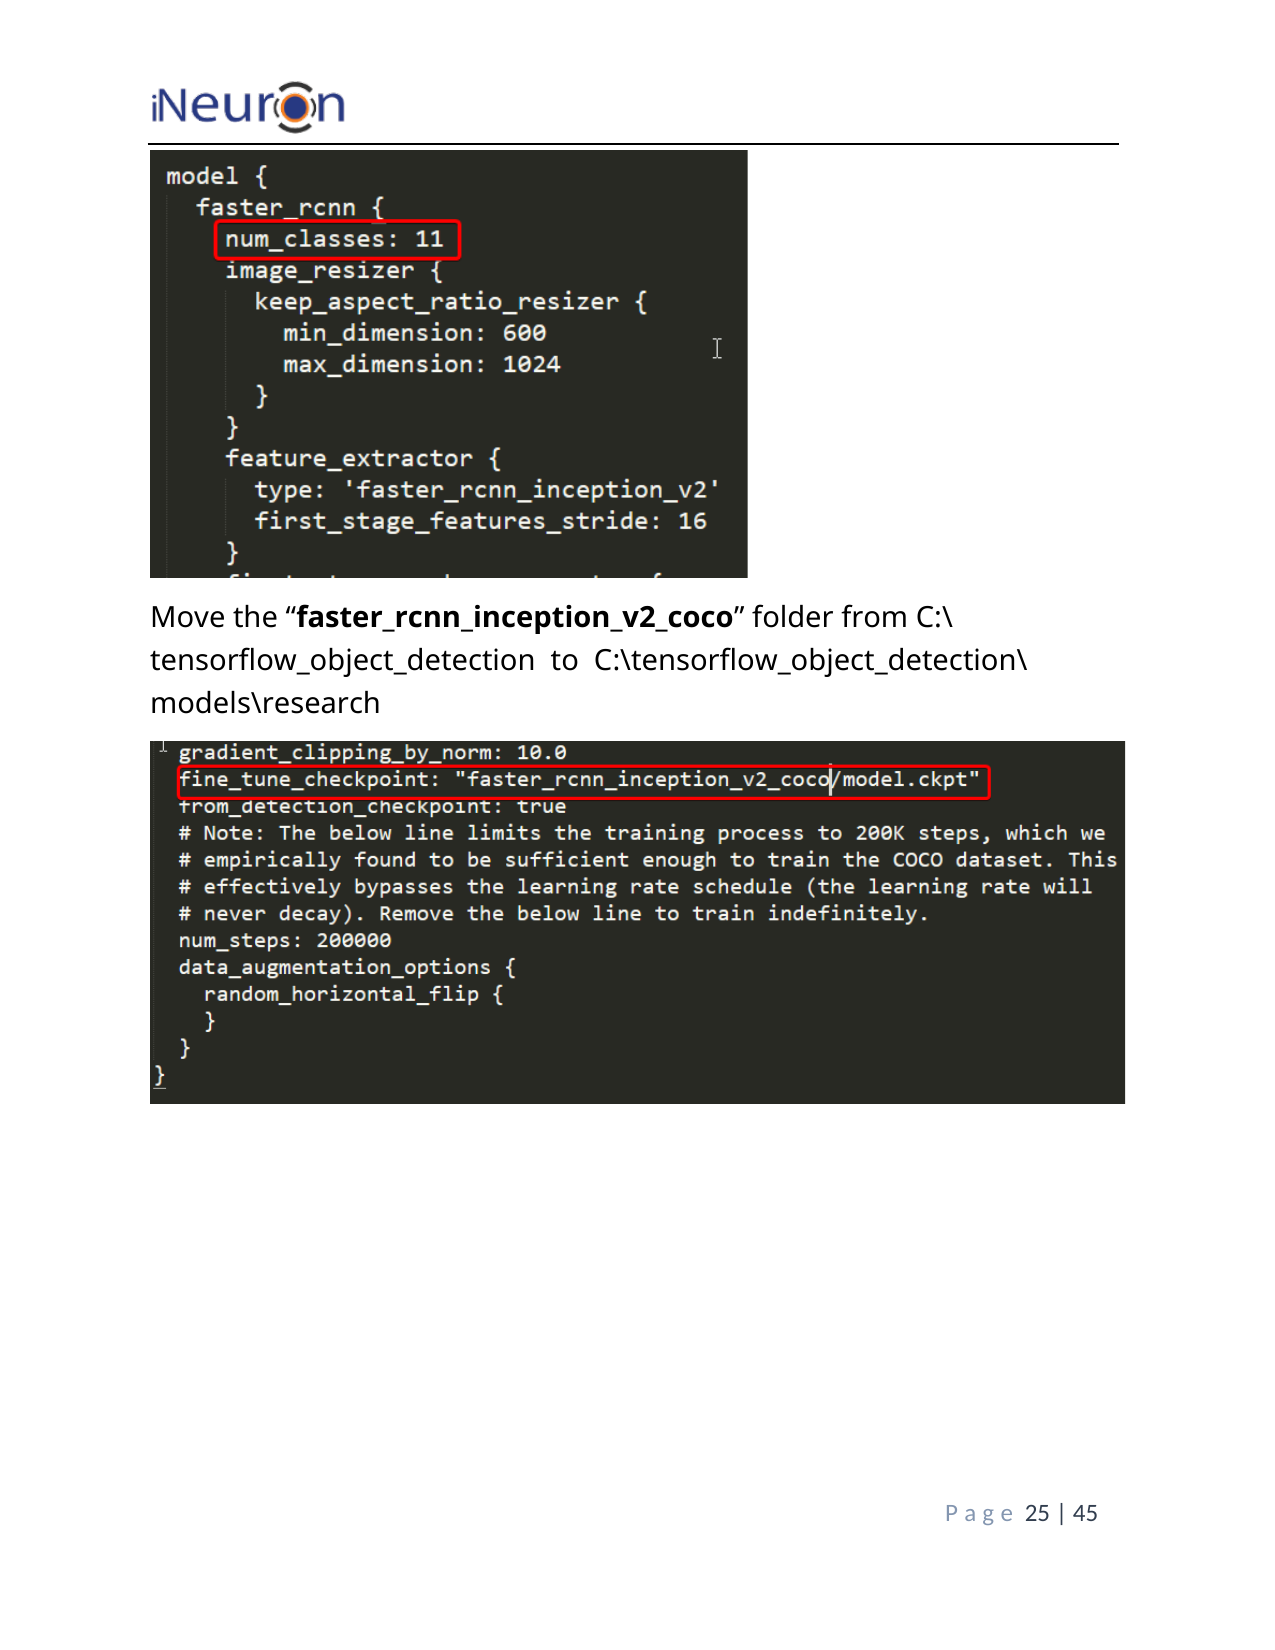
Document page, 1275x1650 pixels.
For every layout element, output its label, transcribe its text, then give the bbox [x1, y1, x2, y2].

text Move the “faster_rcnn_inception_v2_coco” folder from C:\tensorflow_object_detection to C:\tensorflow_object_detection\models\research [150, 596, 1125, 722]
picture [150, 75, 348, 135]
picture [150, 741, 1125, 1104]
picture [150, 150, 748, 578]
